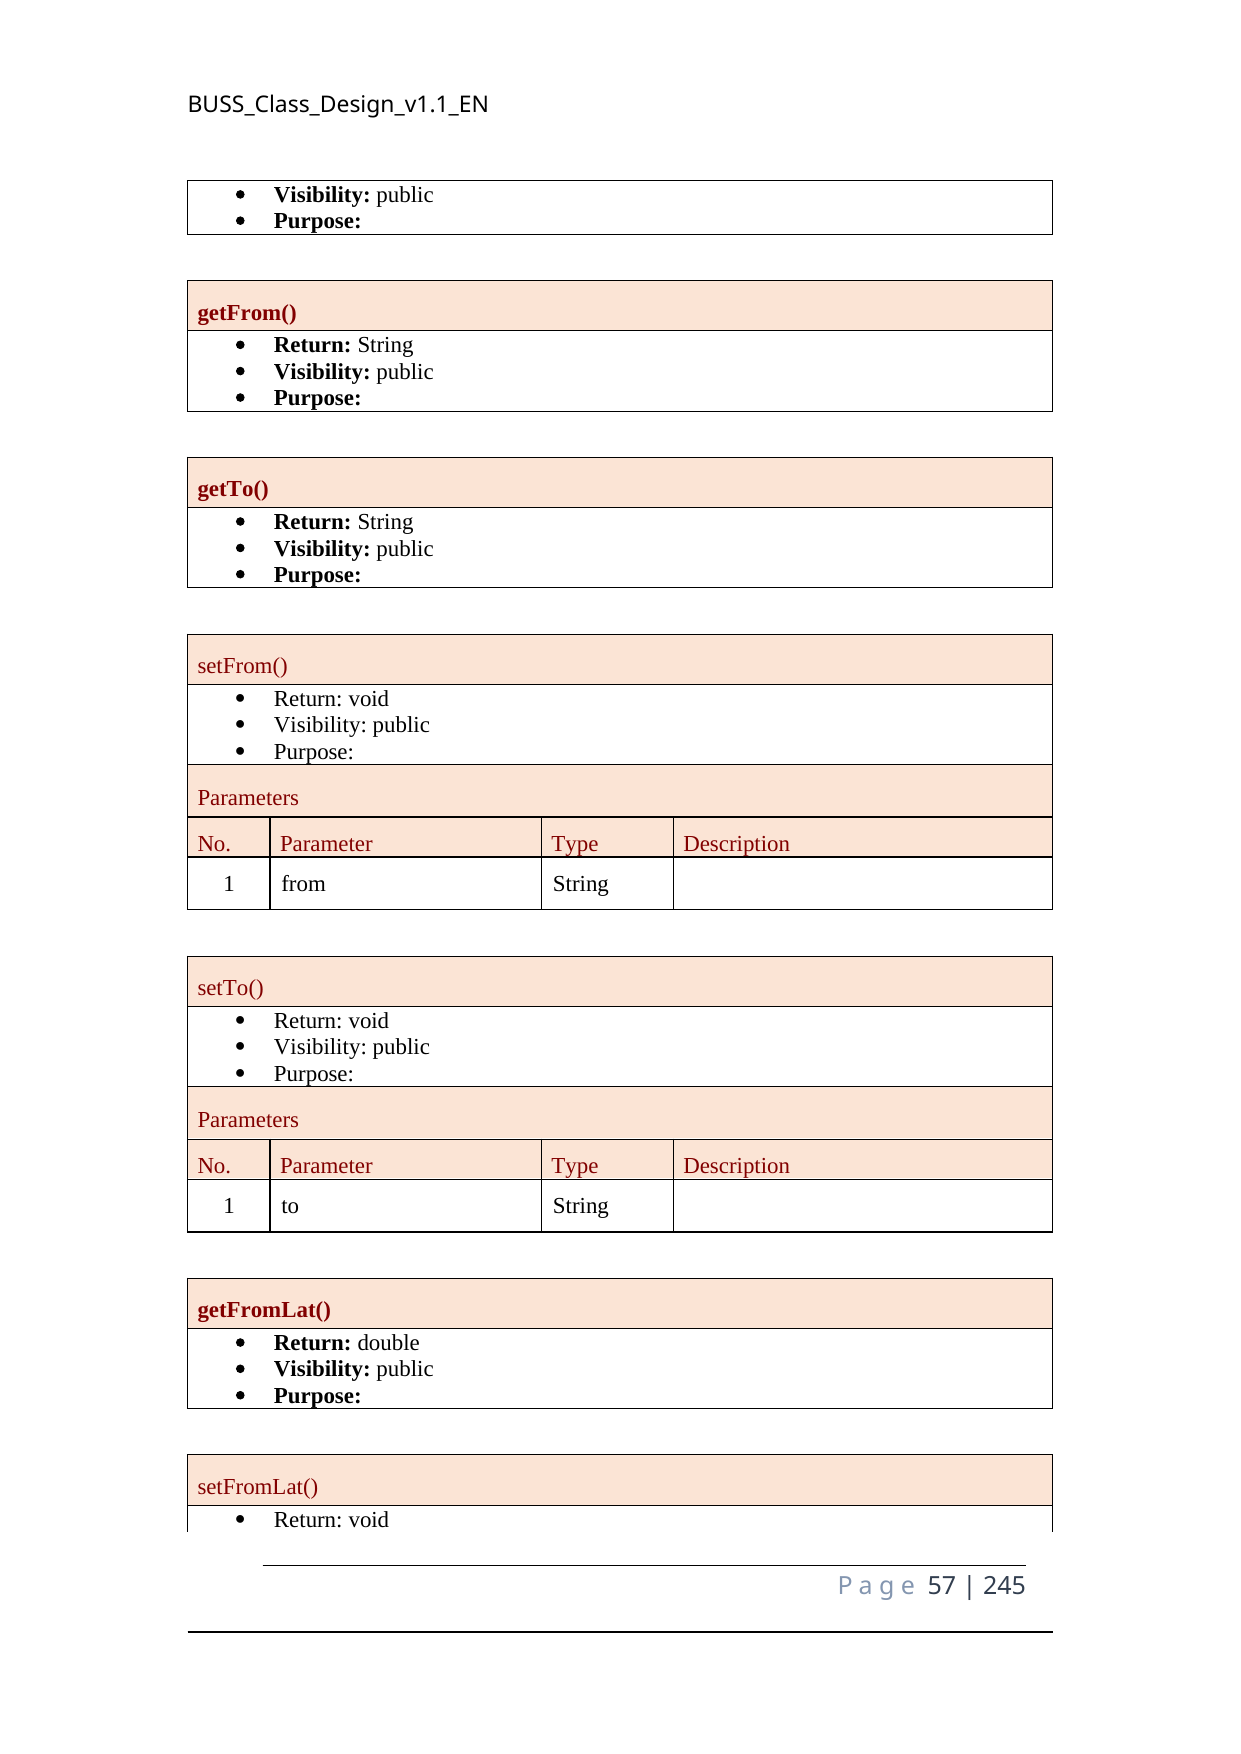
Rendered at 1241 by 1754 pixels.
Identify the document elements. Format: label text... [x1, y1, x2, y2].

table_cell Description [674, 1140, 1052, 1178]
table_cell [188, 1506, 1052, 1532]
table_header setFromLat() [188, 1455, 1052, 1505]
table_header getTo() [188, 458, 1052, 507]
table_cell Return: String Visibility: public Purpose: [188, 331, 1052, 411]
table_cell String [542, 1180, 673, 1231]
table_cell [674, 858, 1052, 909]
table_cell 1 [188, 858, 269, 909]
table_cell Type [542, 1140, 673, 1178]
table_cell Parameters [188, 765, 1052, 816]
table_cell Return: void Visibility: public Purpose: [188, 685, 1052, 764]
table_header setTo() [188, 957, 1052, 1006]
table_cell No. [188, 818, 269, 856]
table_header getFrom() [188, 281, 1052, 330]
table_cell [188, 1329, 1052, 1408]
table_header setFrom() [188, 635, 1052, 684]
table_cell Return: void Visibility: public Purpose: [188, 1007, 1052, 1086]
table_cell Parameter [271, 818, 541, 856]
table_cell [188, 181, 1052, 234]
table_cell No. [188, 1140, 269, 1178]
table_cell Parameter [271, 1140, 541, 1178]
table_cell [674, 1180, 1052, 1231]
table_header getFromLat() [188, 1279, 1052, 1328]
table_cell Description [674, 818, 1052, 856]
table_cell 1 [188, 1180, 269, 1231]
table_cell Type [542, 818, 673, 856]
table_cell Parameters [188, 1087, 1052, 1138]
table_cell from [271, 858, 541, 909]
table_cell to [271, 1180, 541, 1231]
table_cell Return: String Visibility: public Purpose: [188, 508, 1052, 587]
table_cell String [542, 858, 673, 909]
